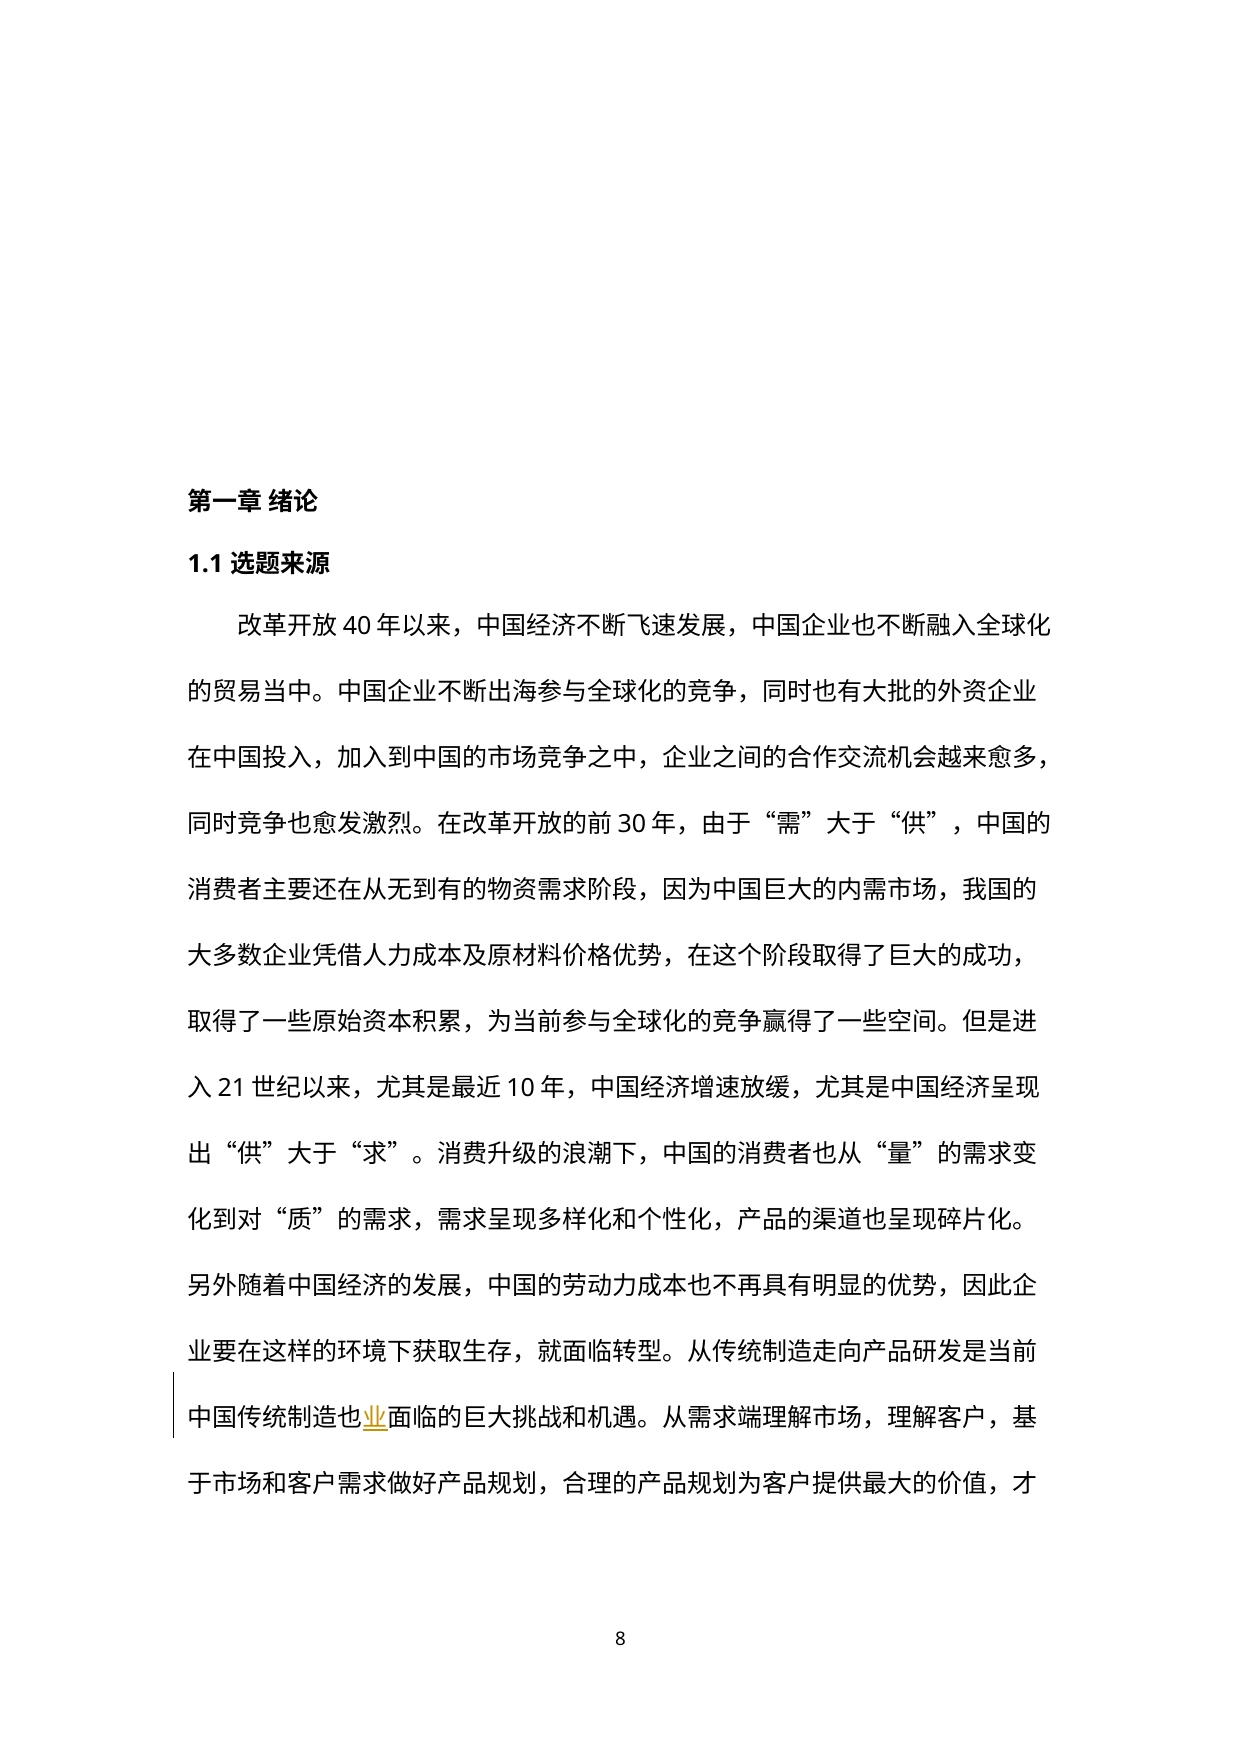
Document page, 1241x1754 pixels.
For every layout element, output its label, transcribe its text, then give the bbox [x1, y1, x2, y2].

text 第一章 绪论 [187, 477, 1053, 521]
text 1.1 选题来源 [187, 539, 1053, 583]
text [187, 602, 1053, 1504]
